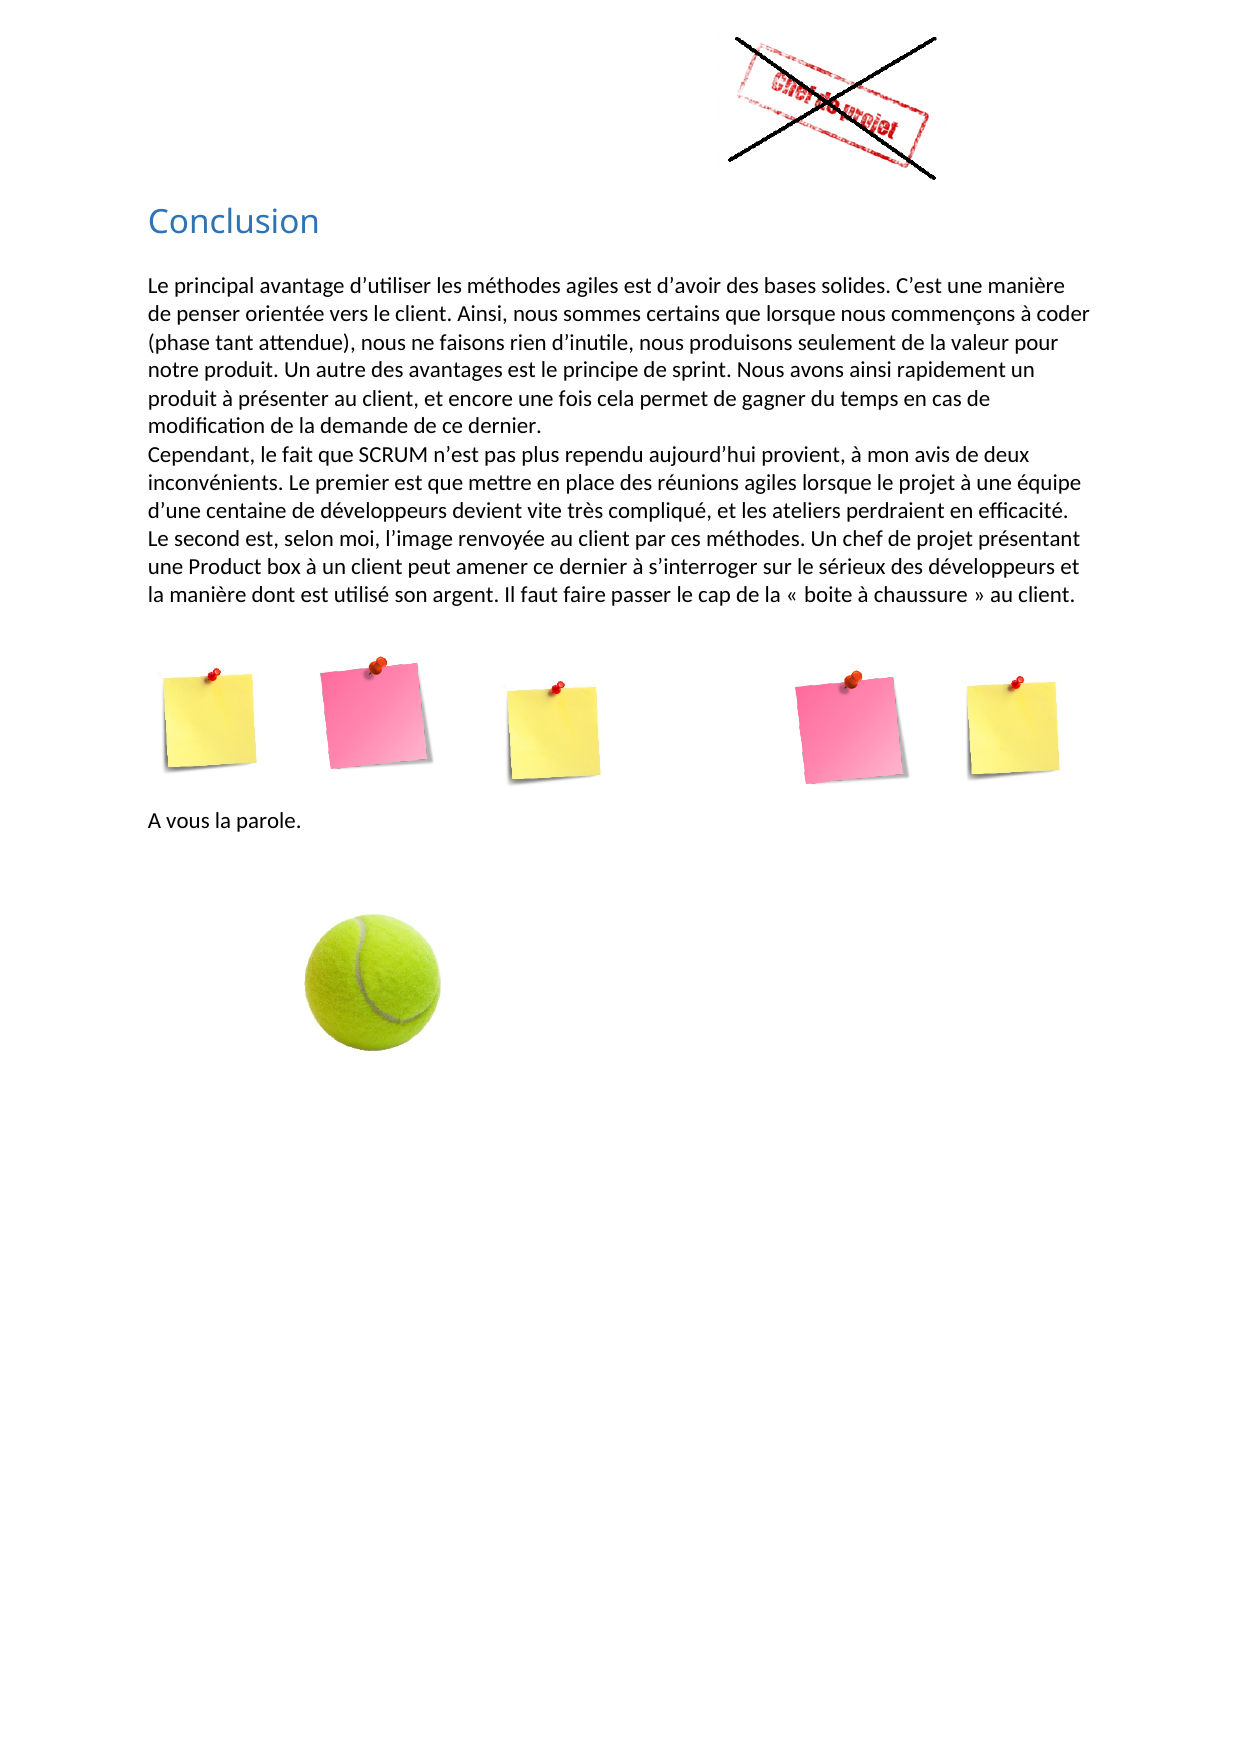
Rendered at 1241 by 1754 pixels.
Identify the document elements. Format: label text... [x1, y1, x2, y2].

picture [295, 906, 451, 1062]
text Le principal avantage d’utiliser les méthodes agiles est d’avoir des bases solides. C’est une manière de penser orientée vers le client. Ainsi, nous sommes certains que lorsque nous commençons à coder (phase tant attendue), nous ne faisons rien d’inutile, nous produisons seulement de la valeur pour notre produit. Un autre des avantages est le principe de sprint. Nous avons ainsi rapidement un produit à présenter au client, et encore une fois cela permet de gagner du temps en cas de modification de la demande de ce dernier. Cependant, le fait que SCRUM n’est pas plus rependu aujourd’hui provient, à mon avis de deux inconvénients. Le premier est que mettre en place des réunions agiles lorsque le projet à une équipe d’une centaine de développeurs devient vite très compliqué, et les ateliers perdraient en efficacité. Le second est, selon moi, l’image renvoyée au client par ces méthodes. Un chef de projet présentant une Product box à un client peut amener ce dernier à s’interroger sur le sérieux des développeurs et la manière dont est utilisé son argent. Il faut faire passer le cap de la « boite à chaussure » au client. [148, 272, 1093, 636]
subtitle Conclusion [148, 198, 1093, 243]
picture [129, 654, 289, 795]
picture [316, 656, 437, 777]
picture [715, 27, 951, 186]
picture [933, 661, 1092, 802]
picture [473, 666, 633, 807]
picture [791, 670, 913, 792]
